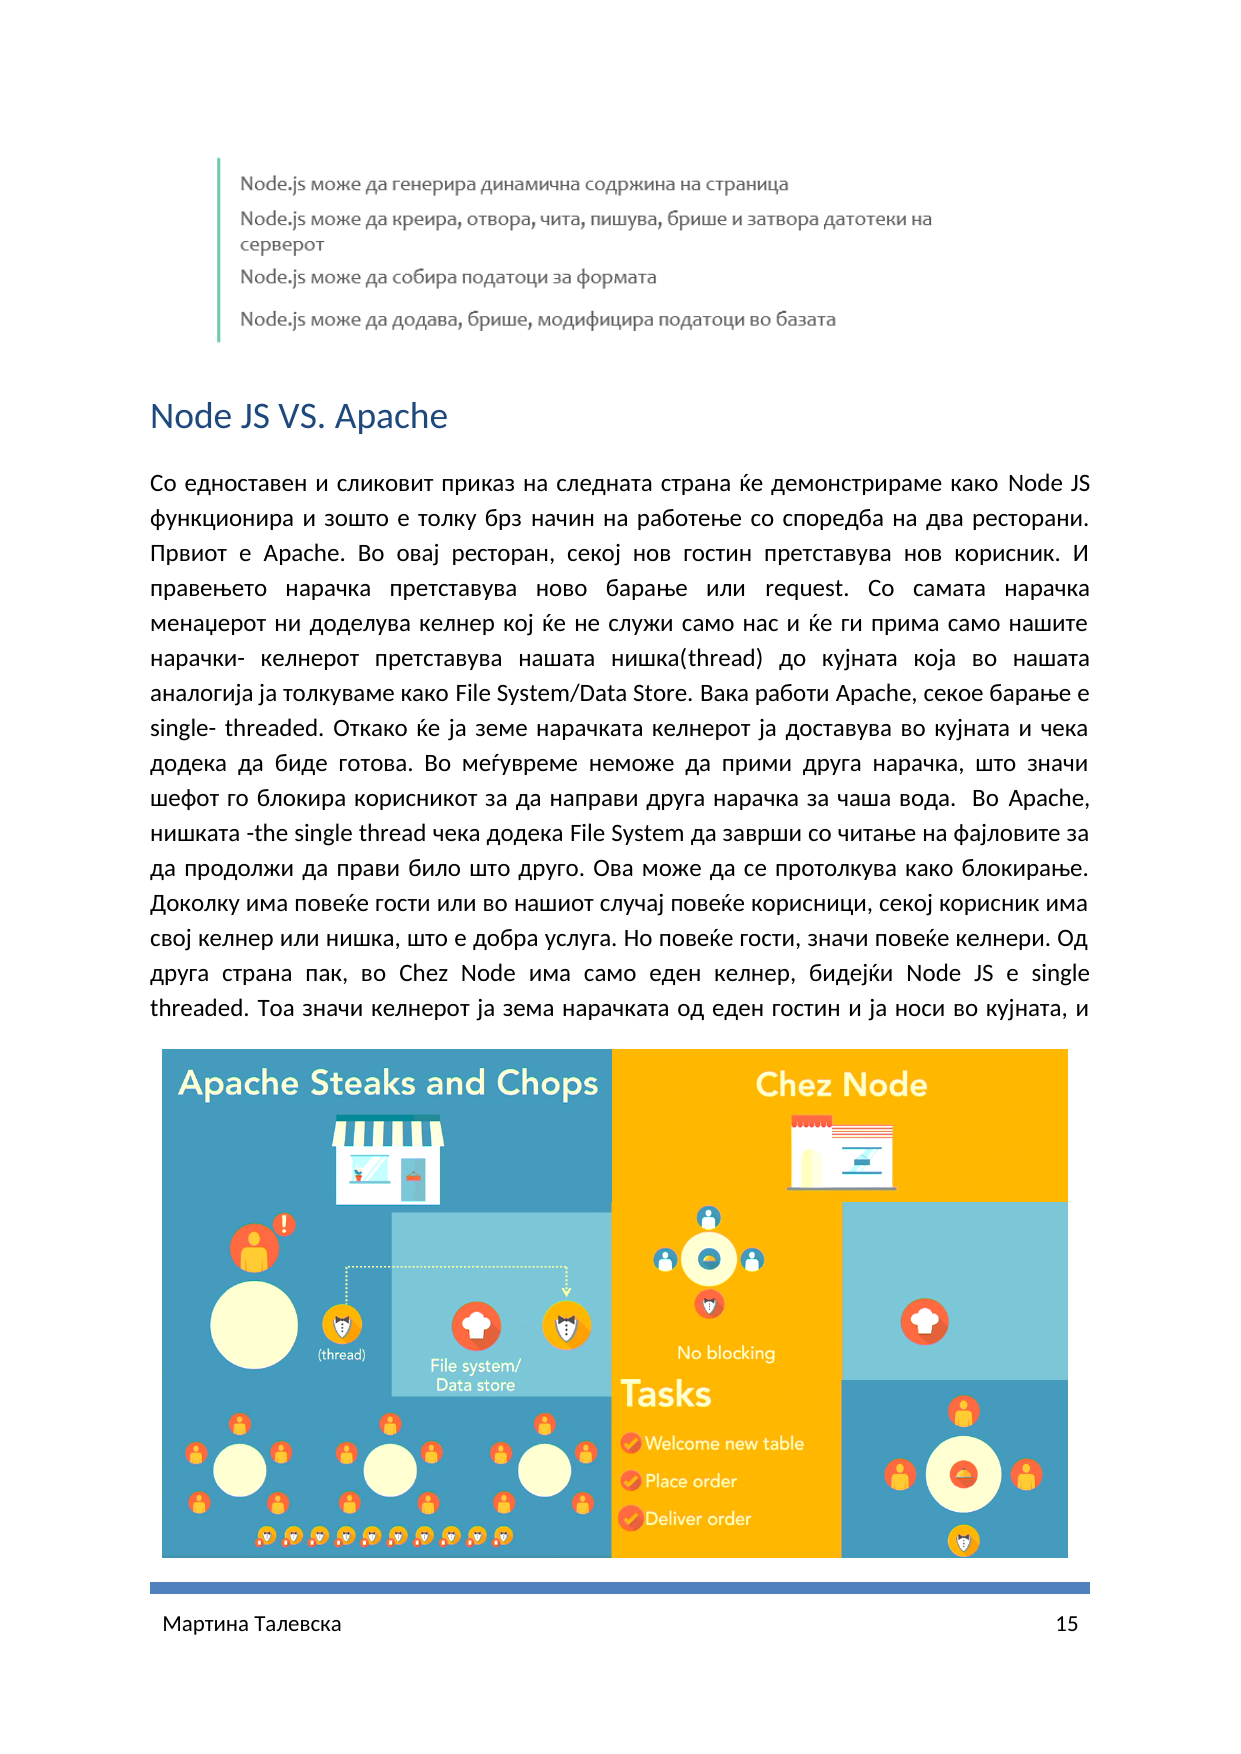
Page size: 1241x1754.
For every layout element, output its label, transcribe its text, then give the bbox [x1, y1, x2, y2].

subtitle Node JS VS. Apache [150, 392, 1090, 438]
picture [150, 150, 1013, 368]
text Со едноставен и сликовит приказ на следната страна ќе демонстрираме како Node JS функционира и зошто е толку брз начин на работење со споредба на два ресторани. Првиот е Аpache. Во овај ресторан, секој нов гостин претставува нов корисник. И правењето нарачка претставува ново барање или request. Со самата нарачка менаџерот ни доделува келнер кој ќе не служи само нас и ќе ги прима само нашите нарачки- келнерот претставува нашата нишка(thread) до кујната која во нашата аналогија ја толкуваме како File System/Data Store. Вака работи Apache, секое барање е single- threaded. Откако ќе ја земе нарачката келнерот ја доставува во кујната и чека додека да биде готова. Во меѓувреме неможе да прими друга нарачка, што значи шефот го блокира корисникот за да направи друга нарачка за чаша вода. Во Apache, нишката -the single thread чека додека File System да заврши со читање на фајловите за да продолжи да прави било што друго. Ова може да се протолкува како блокирање. Доколку има повеќе гости или во нашиот случај повеќе корисници, секој корисник има свој келнер или нишка, што е добра услуга. Но повеќе гости, значи повеќе келнери. Од друга страна пак, во Chez Node има само еден келнер, бидејќи Node JS e single threaded. Тоа значи келнерот ја зема нарачката од еден гостин и ја носи во кујната, и во меѓувреме оди кај другиот гостин за нова нарачка. Врз основа на ова можеме да кажеме дека тука келнерот се однесува асинхроно, односно секоја активност што треба да ја направи келнерот претставува нов настан или event. Настаните ќе бидат преземени во редослед како што се повикани. Келнерот тука не чека, нема блокирање или така наречено- non-blocking event driven IO. Сите корисници ја користат истата нишка (single thread). Node JS е асинхрон, што значи може да прави повеќе од една работа. Оваа способност за мултитаск е она што го прави Node JS толку брз. [150, 467, 1090, 1023]
picture [162, 1049, 1068, 1558]
